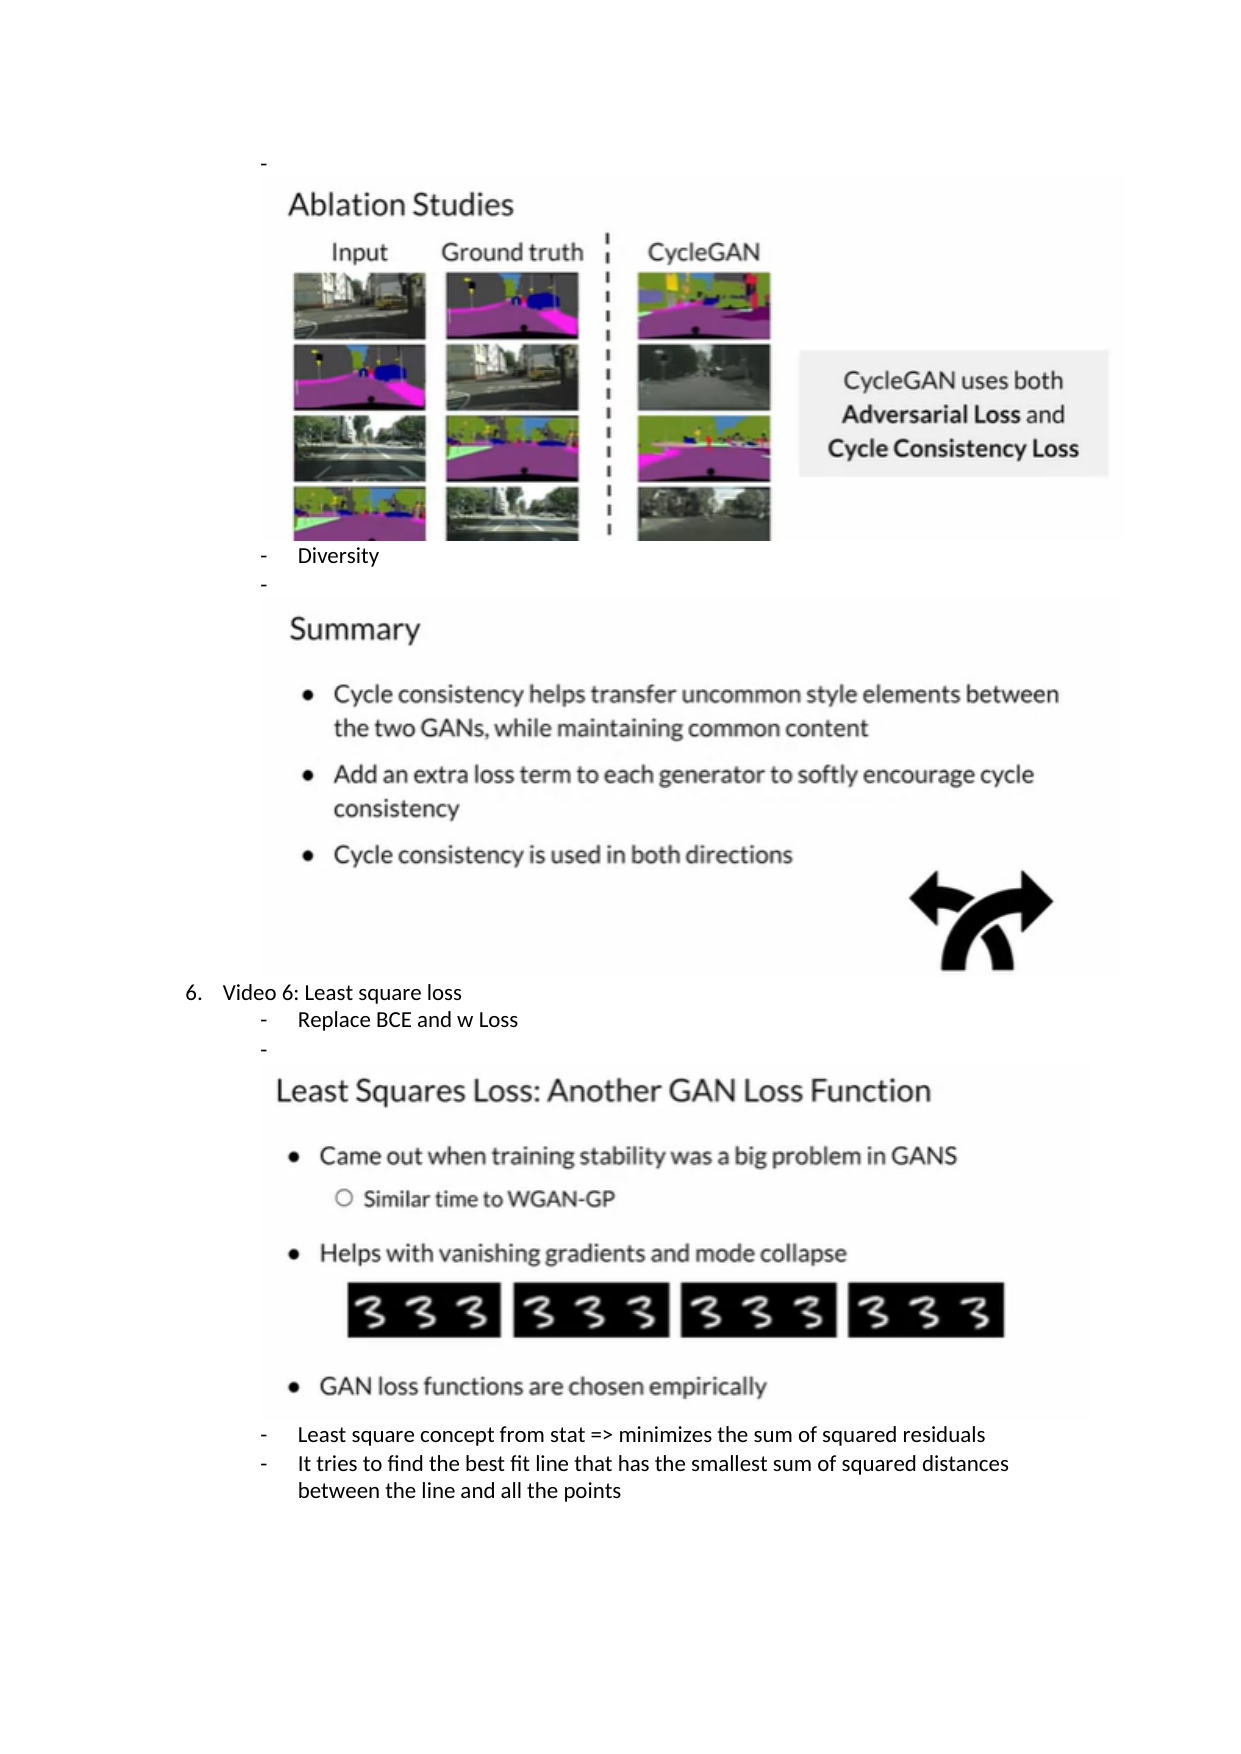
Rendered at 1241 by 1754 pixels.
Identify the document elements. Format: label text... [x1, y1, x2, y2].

list Replace BCE and w Loss [260, 1006, 1093, 1034]
list Video 6: Least square loss [185, 978, 1093, 1006]
picture [260, 597, 1120, 978]
list Least square concept from stat => minimizes the sum of squared residuals [260, 1421, 1093, 1449]
list Diversity [260, 541, 1093, 569]
list It tries to find the best fit line that has the smallest sum of squared distances between the line and all the points [260, 1449, 1093, 1505]
picture [260, 176, 1126, 541]
picture [260, 1062, 1090, 1421]
